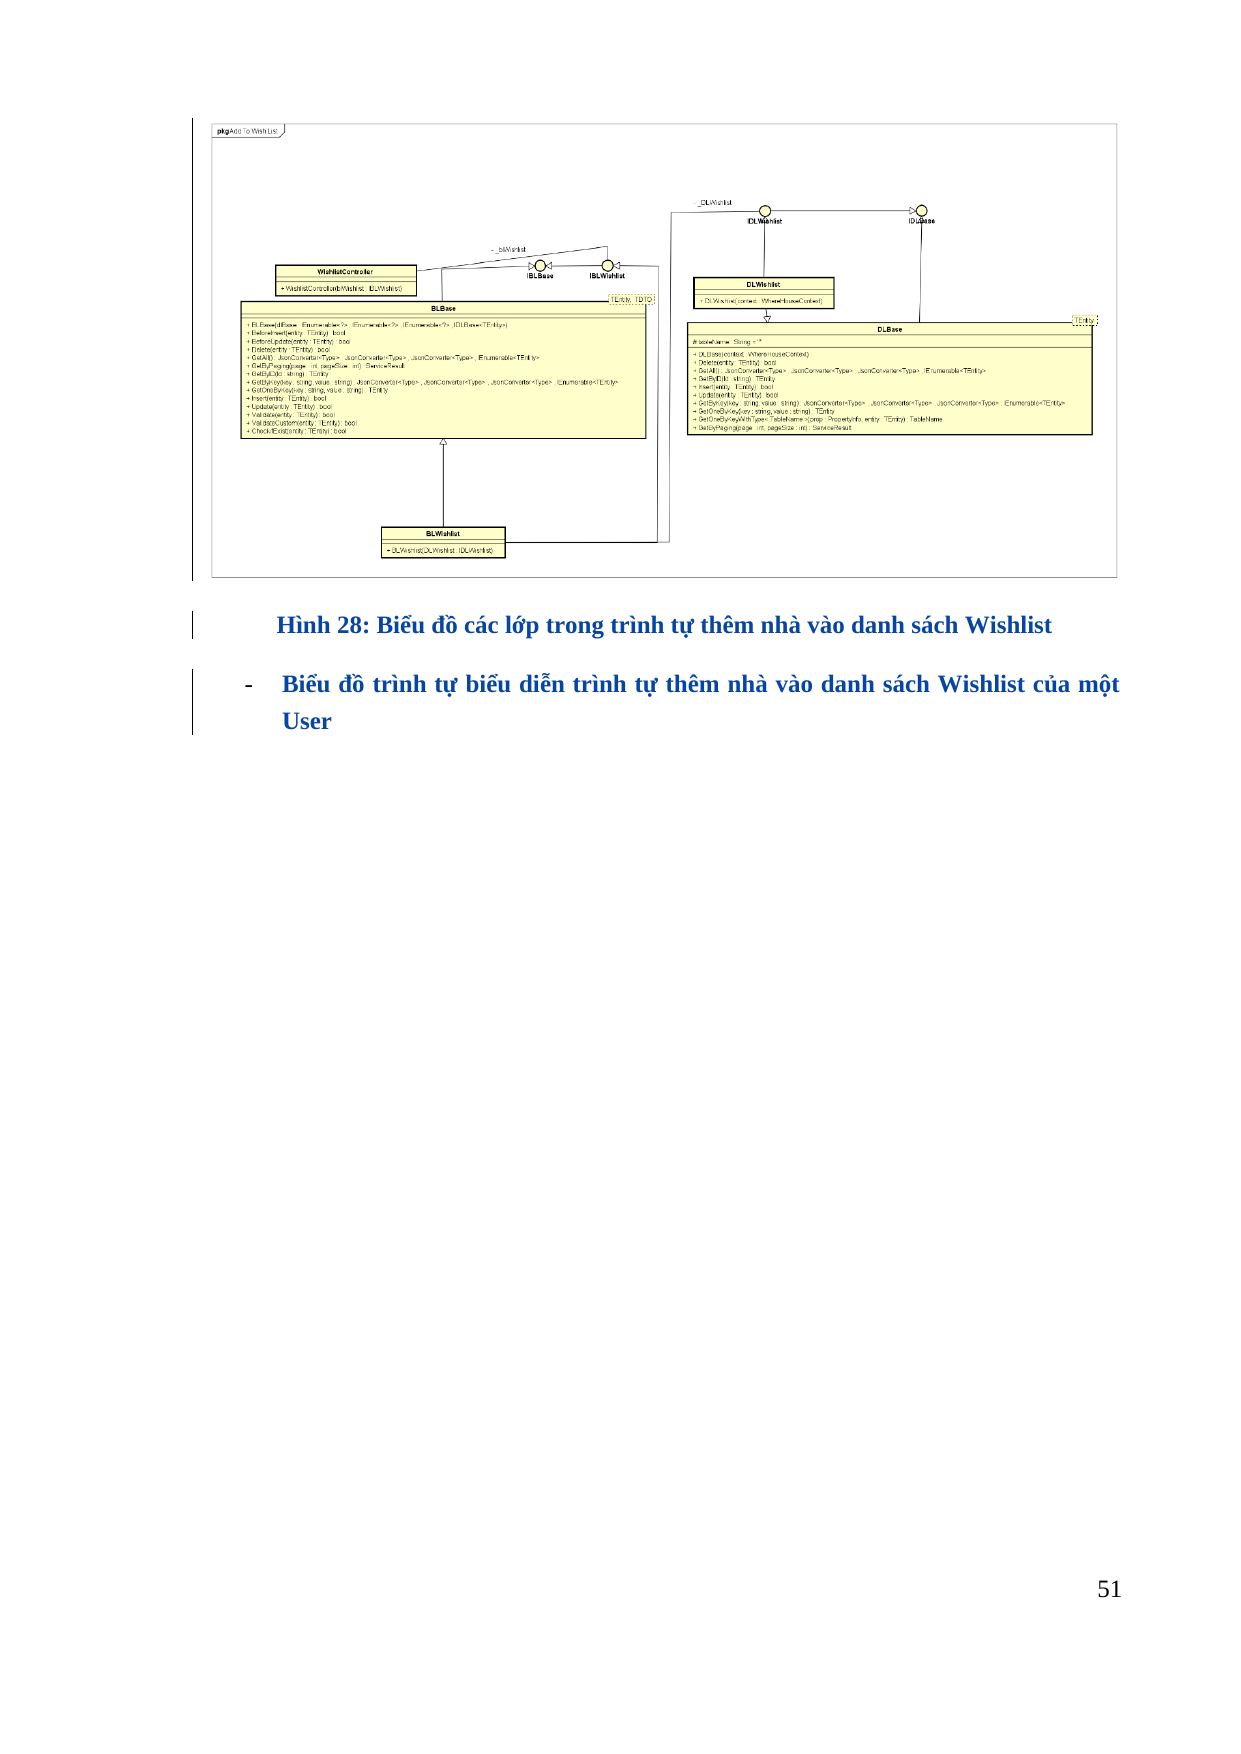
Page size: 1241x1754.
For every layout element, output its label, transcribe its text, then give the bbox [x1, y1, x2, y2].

text Hình 28: Biểu đồ các lớp trong trình tự thêm nhà vào danh sách Wishlist [207, 611, 1122, 639]
list Biểu đồ trình tự biểu diễn trình tự thêm nhà vào danh sách Wishlist của một User [244, 669, 1122, 735]
picture [206, 118, 1122, 582]
